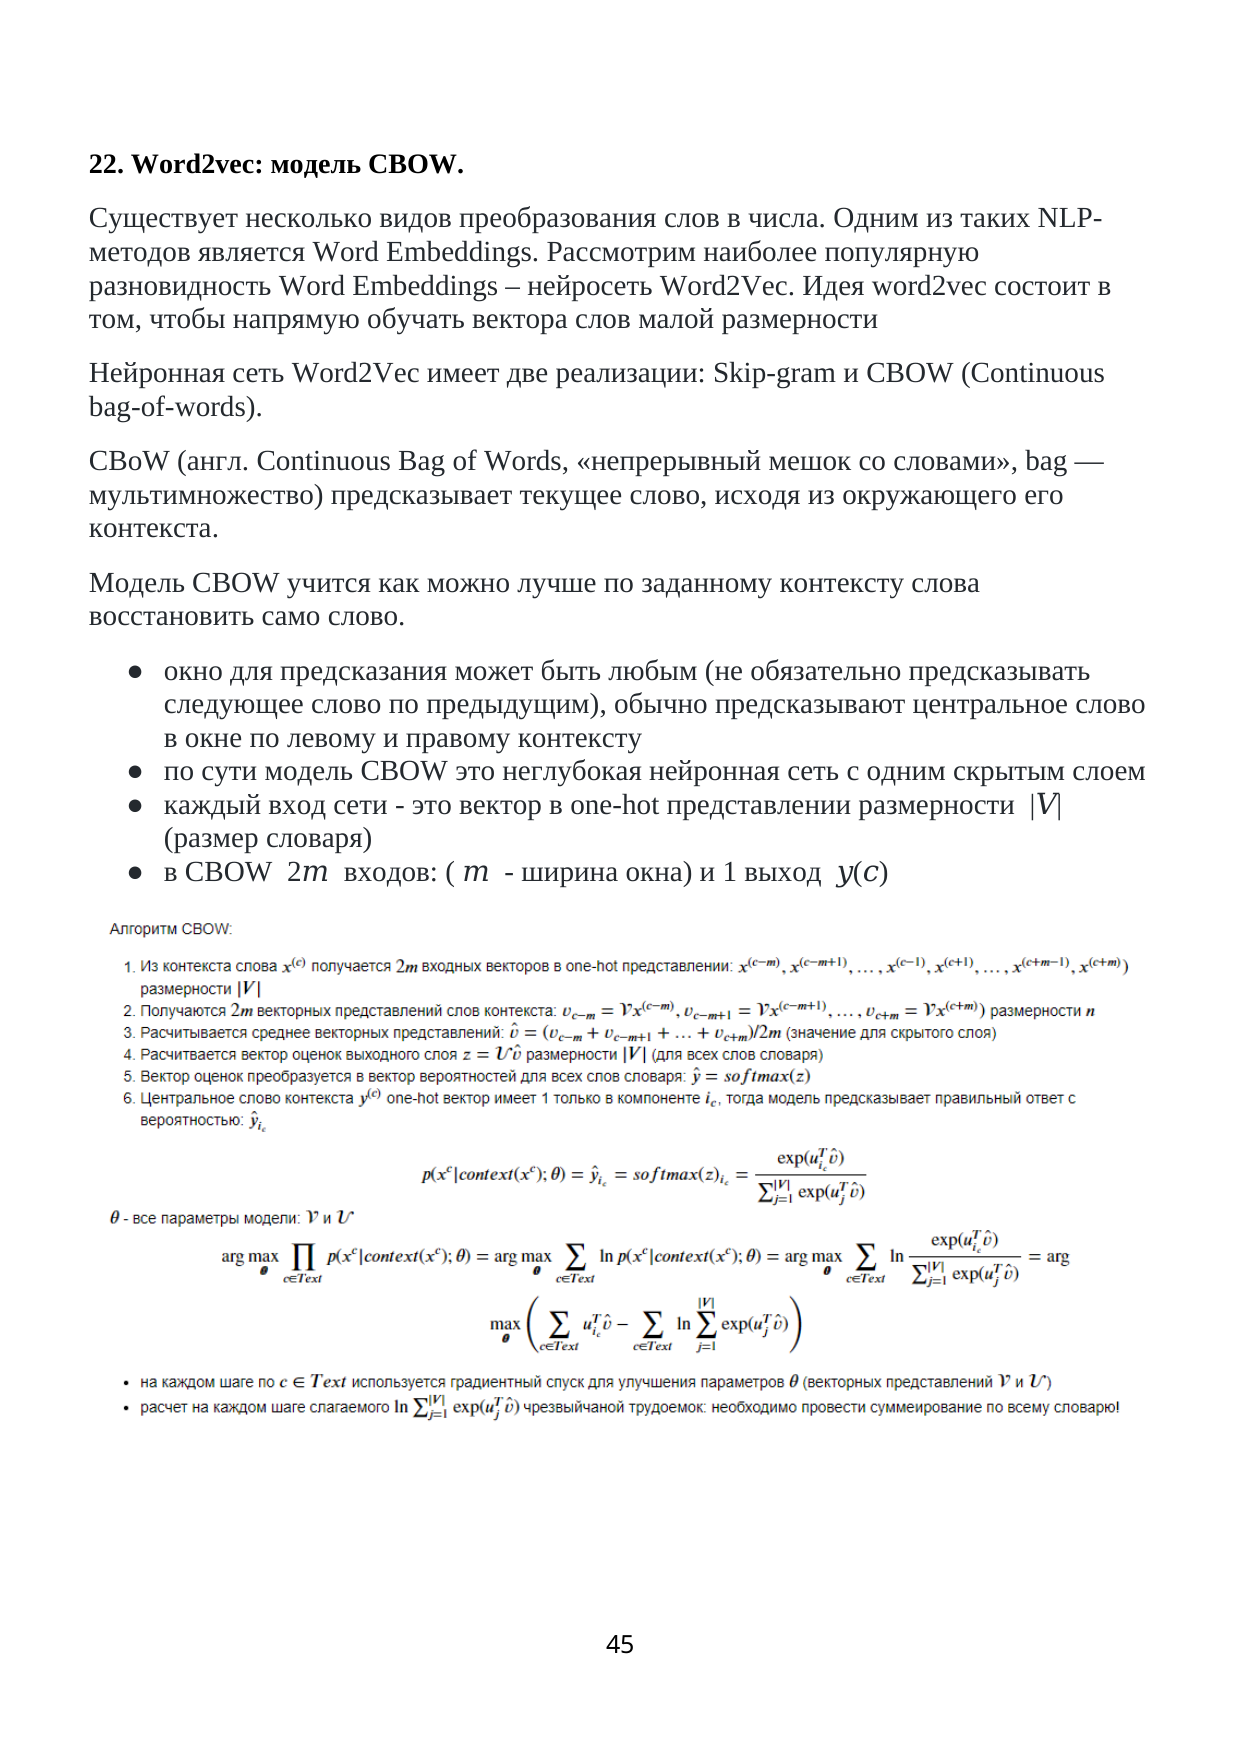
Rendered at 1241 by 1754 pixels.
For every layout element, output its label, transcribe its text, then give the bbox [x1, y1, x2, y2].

picture [88, 908, 1152, 1431]
text Модель CBOW учится как можно лучше по заданному контексту слова восстановить само слово. [89, 565, 1152, 632]
text Существует несколько видов преобразования слов в числа. Одним из таких NLP-методов является Word Embeddings. Рассмотрим наиболее популярную разновидность Word Embeddings – нейросеть Word2Vec. Идея word2vec состоит в том, чтобы напрямую обучать вектора слов малой размерности [89, 201, 1152, 335]
list в CBOW 2𝑚 входов: ( 𝑚 - ширина окна) и 1 выход 𝑦(𝑐) [126, 854, 1152, 888]
subtitle 22. Word2vec: модель CBOW. [89, 147, 1152, 180]
text Нейронная сеть Word2Vec имеет две реализации: Skip-gram и CBOW (Сontinuous bag-of-words). [89, 356, 1152, 423]
list по сути модель CBOW это неглубокая нейронная сеть с одним скрытым слоем [126, 753, 1152, 787]
text CBoW (англ. Continuous Bag of Words, «непрерывный мешок со словами», bag — мультимножество) предсказывает текущее слово, исходя из окружающего его контекста. [89, 443, 1152, 544]
list каждый вход сети - это вектор в one-hot представлении размерности |𝑉| (размер словаря) [126, 787, 1152, 854]
list окно для предсказания может быть любым (не обязательно предсказывать следующее слово по предыдущим), обычно предсказывают центральное слово в окне по левому и правому контексту [126, 653, 1152, 753]
